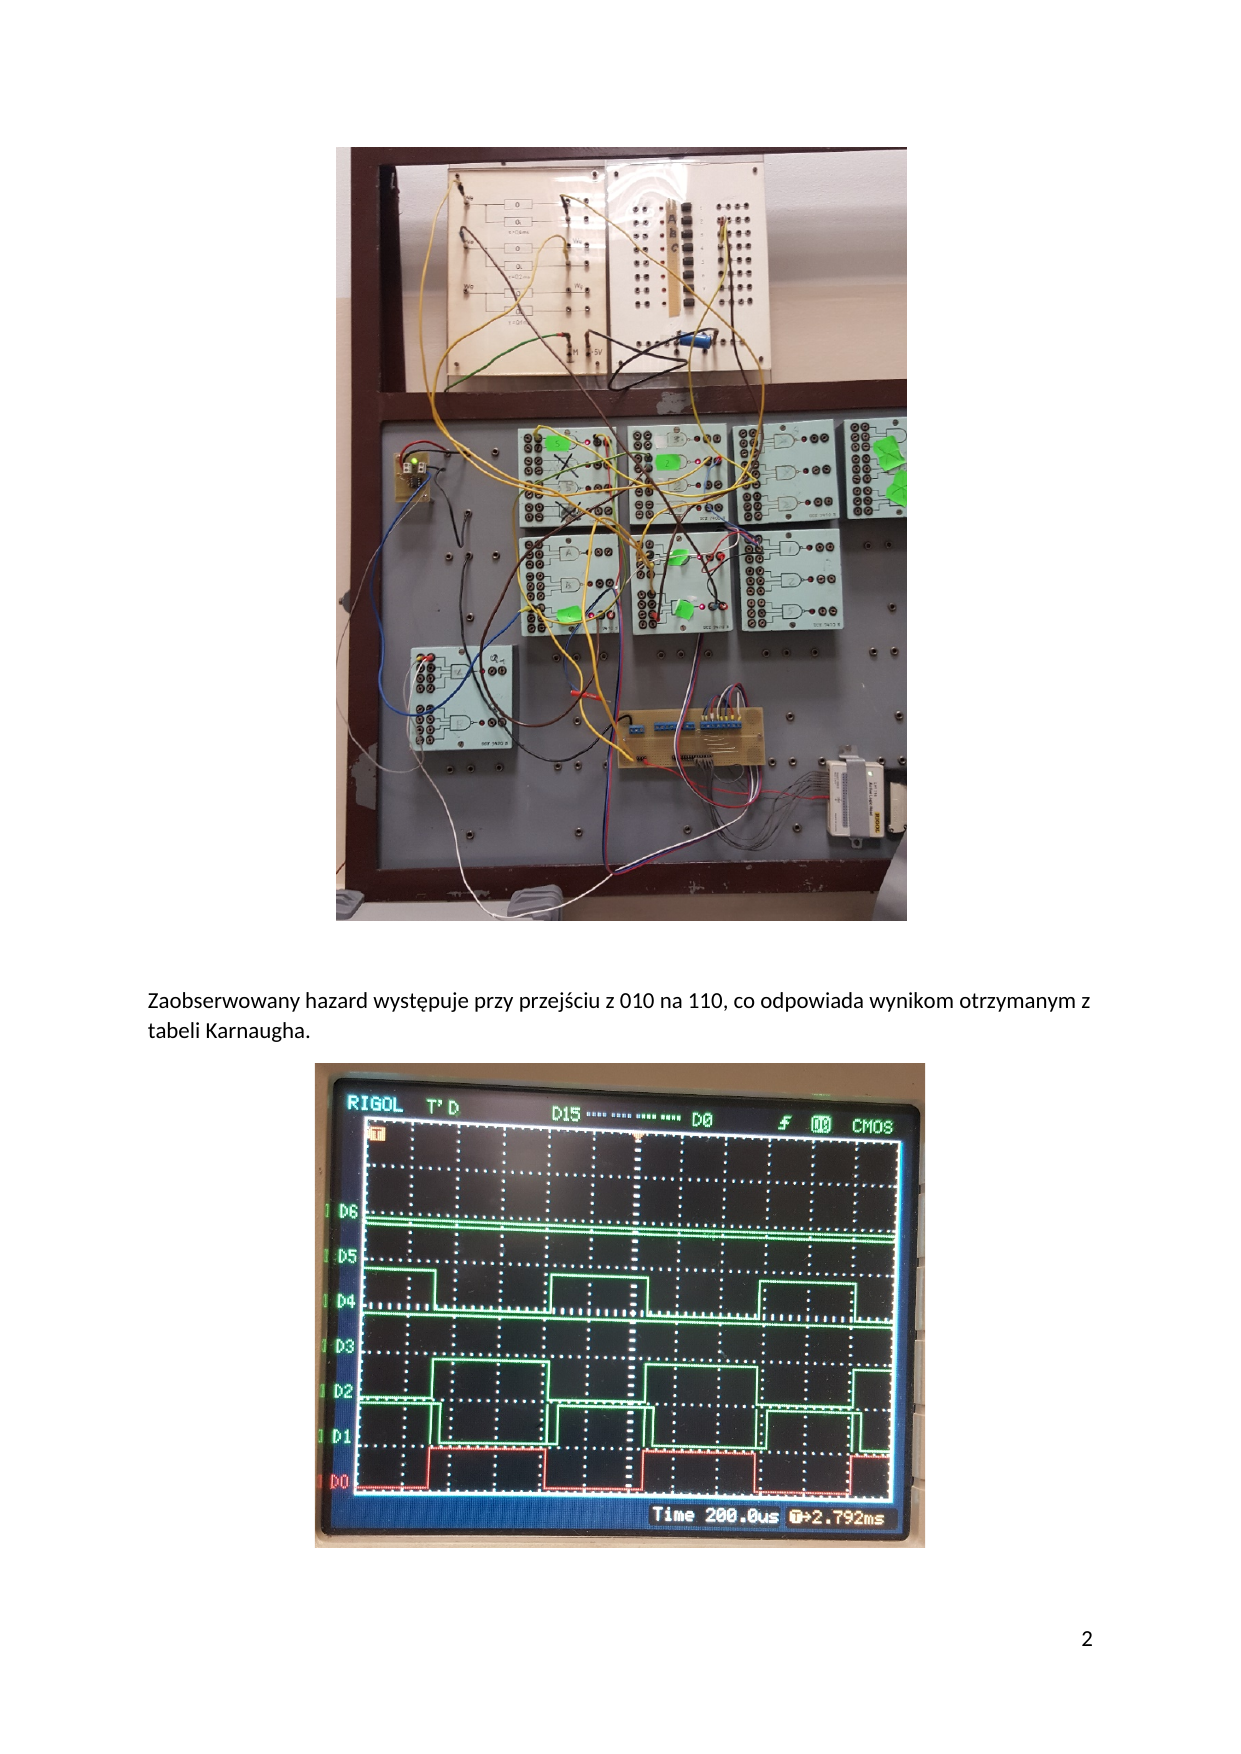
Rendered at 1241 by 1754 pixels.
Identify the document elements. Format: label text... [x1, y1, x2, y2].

picture [336, 147, 907, 921]
picture [314, 1063, 926, 1548]
text Zaobserwowany hazard występuje przy przejściu z 010 na 110, co odpowiada wynikom otrzymanym z tabeli Karnaugha. [148, 986, 1093, 1044]
